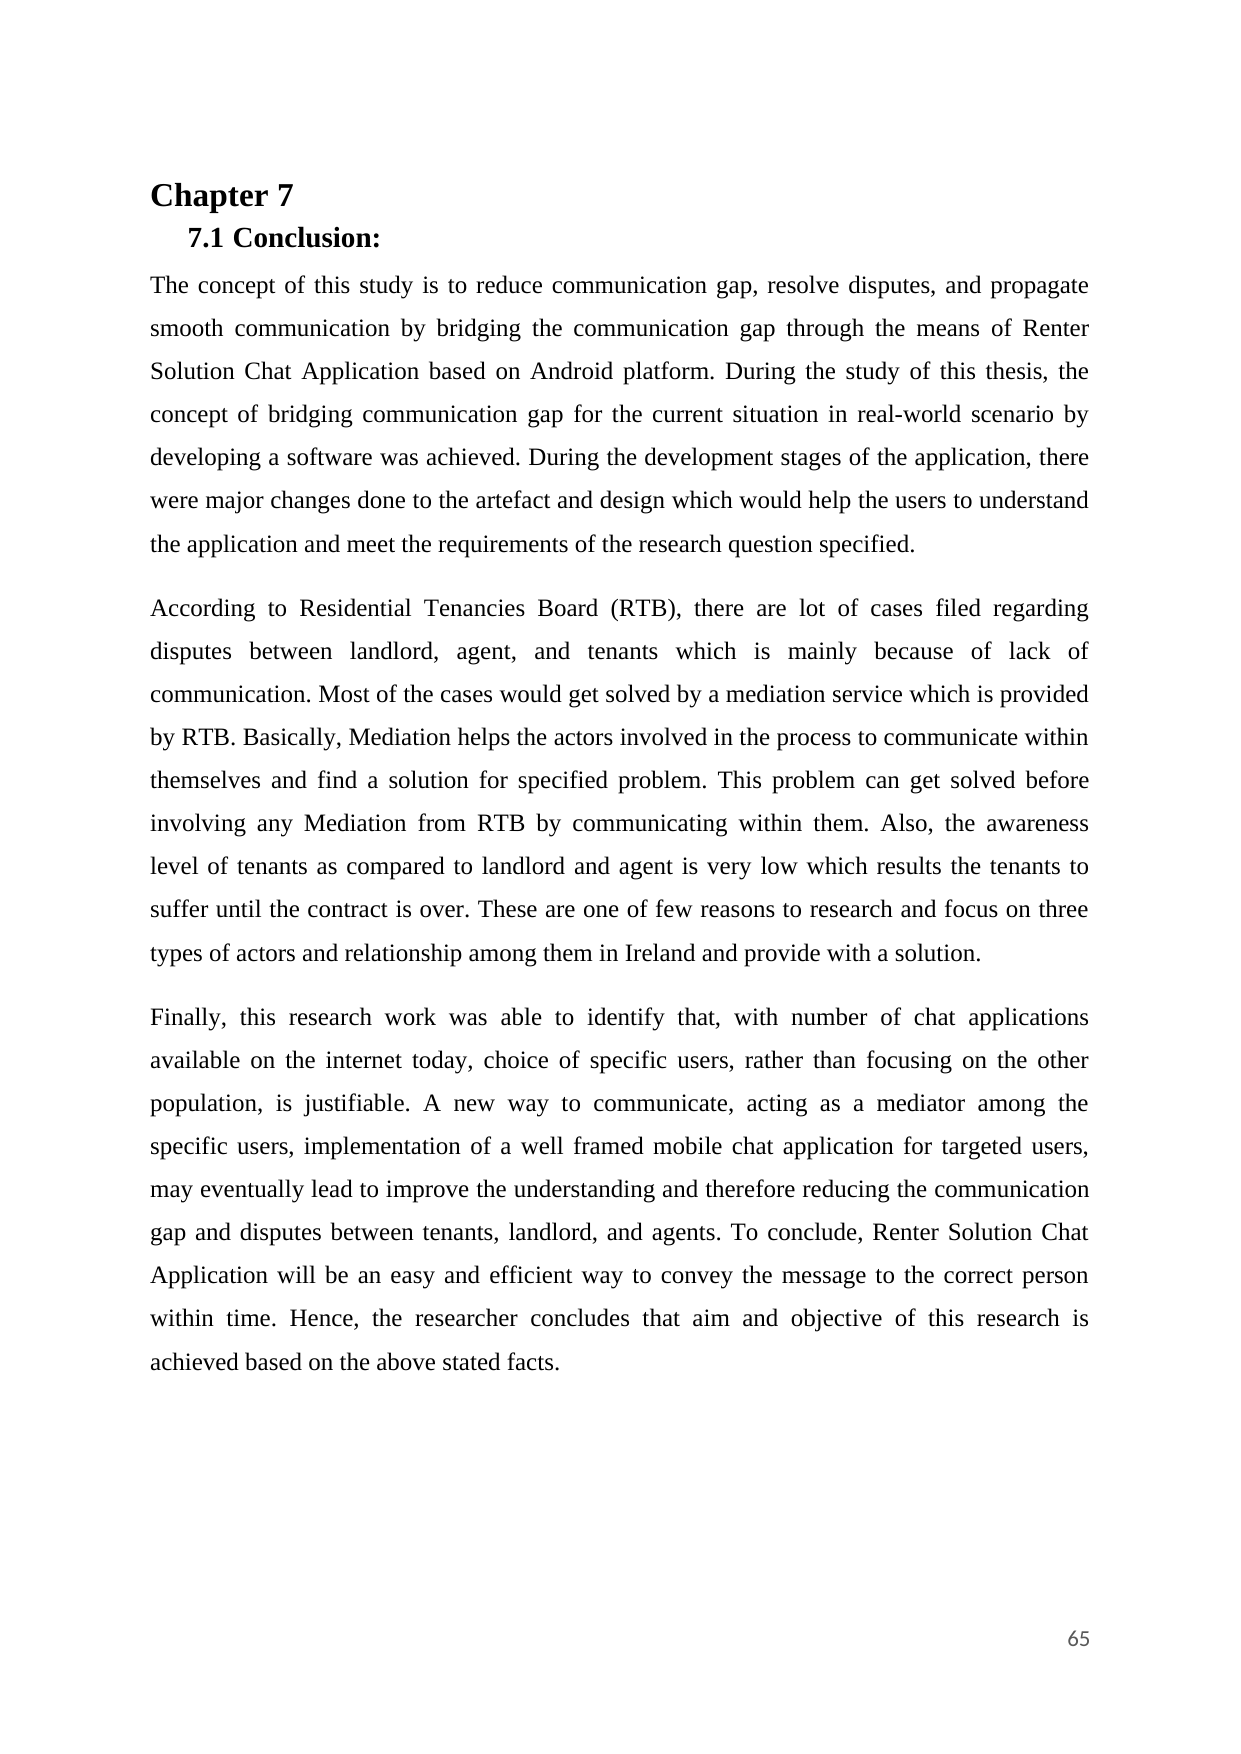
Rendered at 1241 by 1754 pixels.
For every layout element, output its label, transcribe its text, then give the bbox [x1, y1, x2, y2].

text According to Residential Tenancies Board (RTB), there are lot of cases filed regarding disputes between landlord, agent, and tenants which is mainly because of lack of communication. Most of the cases would get solved by a mediation service which is provided by RTB. Basically, Mediation helps the actors involved in the process to communicate within themselves and find a solution for specified problem. This problem can get solved before involving any Mediation from RTB by communicating within them. Also, the awareness level of tenants as compared to landlord and agent is very low which results the tenants to suffer until the contract is over. These are one of few reasons to research and focus on three types of actors and relationship among them in Ireland and provide with a solution. [150, 593, 1090, 966]
subtitle Conclusion: [187, 221, 1090, 254]
text Finally, this research work was able to identify that, with number of chat applications available on the internet today, choice of specific users, rather than focusing on the other population, is justifiable. A new way to communicate, acting as a mediator among the specific users, implementation of a well framed mobile chat application for targeted users, may eventually lead to improve the understanding and therefore reducing the communication gap and disputes between tenants, landlord, and agents. To conclude, Renter Solution Chat Application will be an easy and efficient way to convey the message to the correct person within time. Hence, the researcher concludes that aim and objective of this research is achieved based on the above stated facts. [150, 1002, 1090, 1375]
subtitle Chapter 7 [150, 175, 1090, 213]
text The concept of this study is to reduce communication gap, resolve disputes, and propagate smooth communication by bridging the communication gap through the means of Renter Solution Chat Application based on Android platform. During the study of this thesis, the concept of bridging communication gap for the current situation in real-world scenario by developing a software was achieved. During the development stages of the application, there were major changes done to the artefact and design which would help the users to understand the application and meet the requirements of the research question specified. [150, 270, 1090, 557]
